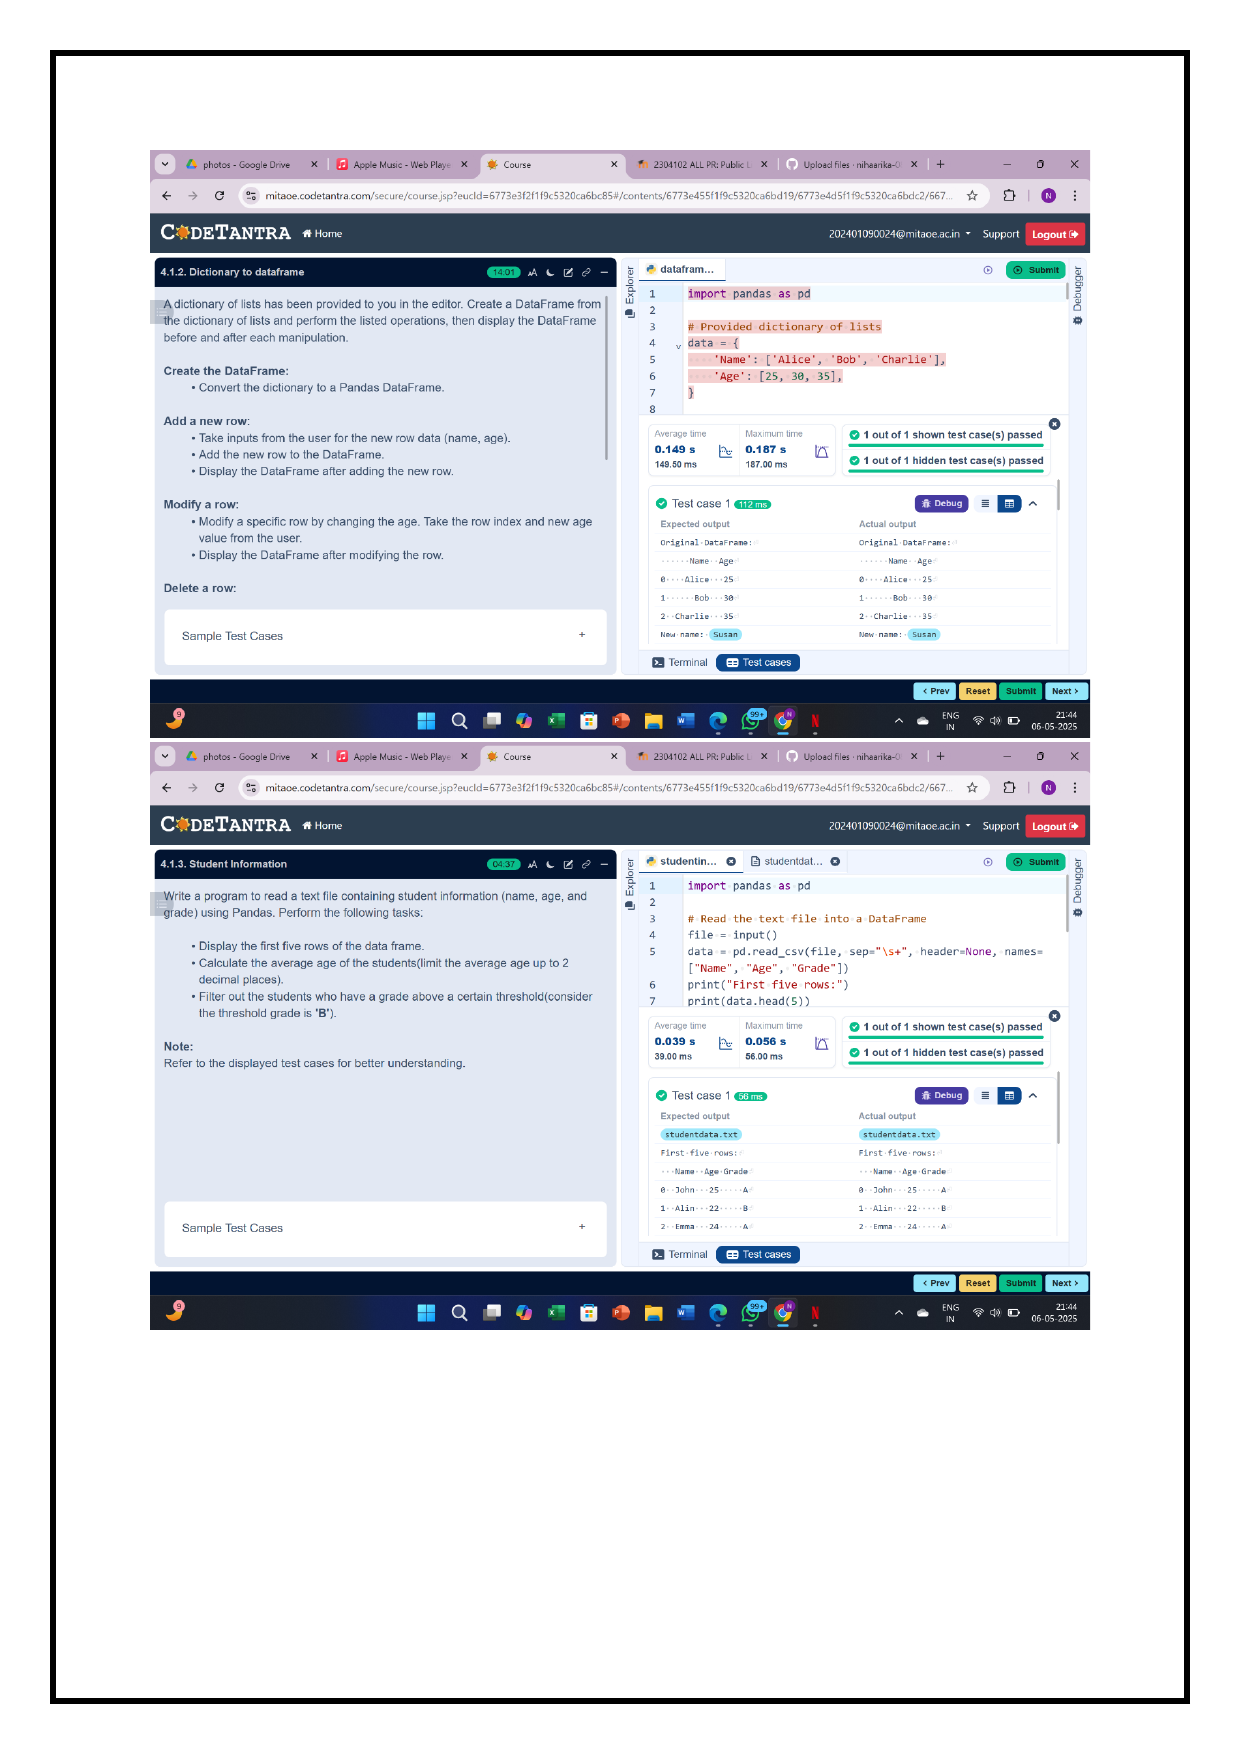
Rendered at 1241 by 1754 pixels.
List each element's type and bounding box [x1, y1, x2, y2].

picture [150, 742, 1091, 1330]
picture [150, 150, 1091, 738]
